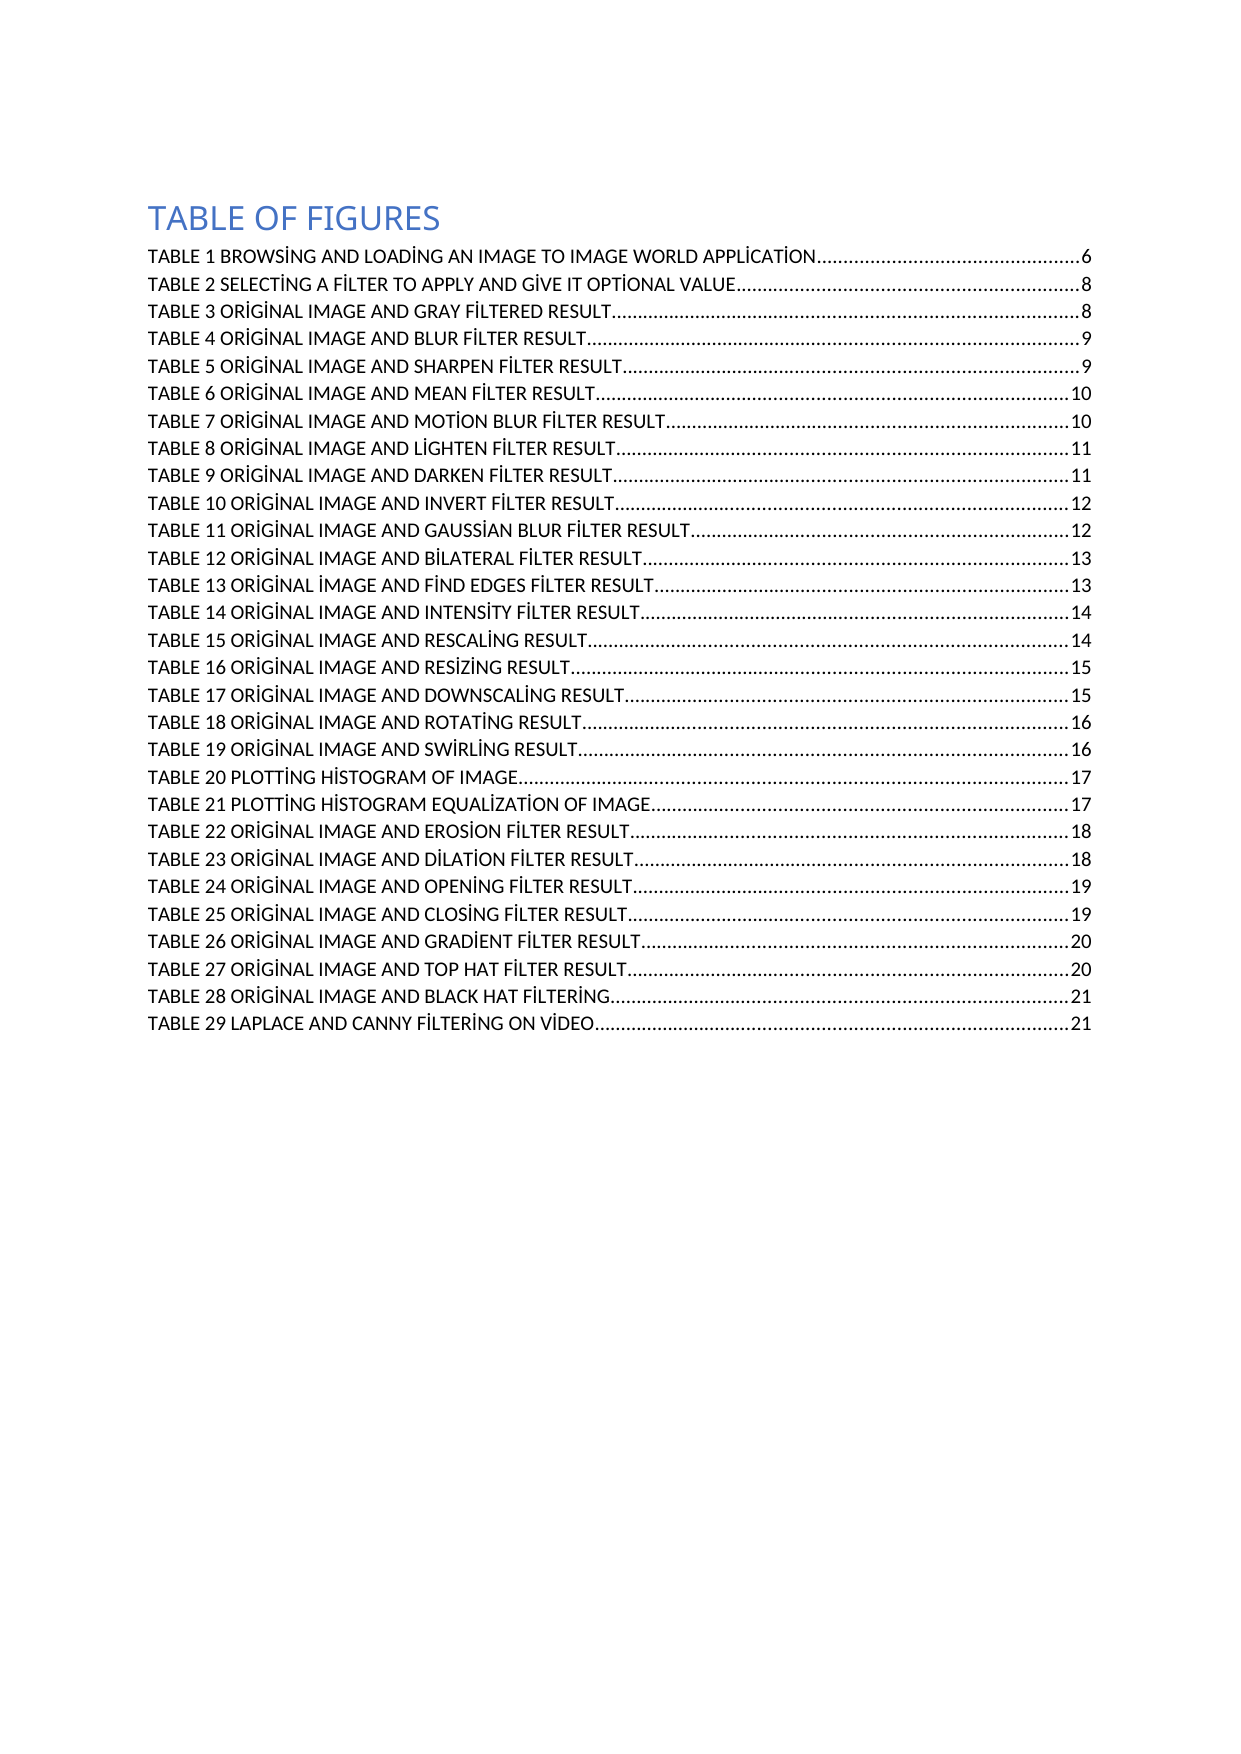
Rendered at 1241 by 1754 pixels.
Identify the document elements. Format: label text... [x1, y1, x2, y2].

text Table 24 Original Image and Opening Filter Result 19 [148, 873, 1093, 899]
text Table 10 Original Image and Invert Filter Result 12 [148, 490, 1093, 515]
text TABLE OF FIGURES [148, 194, 1093, 240]
text Table 19 Original Image and Swirling Result 16 [148, 737, 1093, 762]
text Table 21 Plotting Histogram Equalization of Image 17 [148, 791, 1093, 817]
text Table 1 Browsing and Loading an Image to Image World Application 6 [148, 243, 1093, 269]
text Table 6 Original Image and Mean Filter Result 10 [148, 380, 1093, 406]
text Table 7 Original Image and Motion Blur Filter Result 10 [148, 408, 1093, 433]
text Table 20 Plotting Histogram of Image 17 [148, 764, 1093, 789]
text Table 18 Original Image and Rotating Result 16 [148, 709, 1093, 734]
text Table 23 Original Image and Dilation Filter Result 18 [148, 846, 1093, 872]
text Table 13 Original İmage and Find Edges Filter Result 13 [148, 572, 1093, 598]
text Table 9 Original Image and Darken Filter Result 11 [148, 463, 1093, 488]
text Table 22 Original Image and Erosion Filter Result 18 [148, 819, 1093, 844]
text Table 8 Original Image and Lighten Filter Result 11 [148, 435, 1093, 461]
text Table 25 Original Image and Closing Filter Result 19 [148, 901, 1093, 926]
text Table 16 Original Image and Resizing Result 15 [148, 654, 1093, 680]
text Table 5 Original Image and Sharpen Filter Result 9 [148, 353, 1093, 378]
text Table 15 Original Image and Rescaling Result 14 [148, 627, 1093, 652]
text Table 26 Original Image and Gradient Filter Result 20 [148, 928, 1093, 954]
text Table 29 Laplace and Canny Filtering on Video 21 [148, 1011, 1093, 1036]
text Table 3 Original Image and Gray Filtered Result 8 [148, 298, 1093, 324]
text Table 2 Selecting a Filter to Apply and Give It Optional Value 8 [148, 271, 1093, 296]
text Table 11 Original Image and Gaussian Blur Filter Result 12 [148, 517, 1093, 543]
text Table 28 Original Image and Black Hat Filtering 21 [148, 983, 1093, 1008]
text Table 14 Original Image and Intensity Filter Result 14 [148, 599, 1093, 625]
text Table 27 Original Image and Top Hat Filter Result 20 [148, 956, 1093, 981]
text Table 12 Original Image and Bilateral Filter Result 13 [148, 545, 1093, 570]
text Table 4 Original Image and Blur Filter Result 9 [148, 326, 1093, 351]
text Table 17 Original Image and Downscaling Result 15 [148, 682, 1093, 707]
